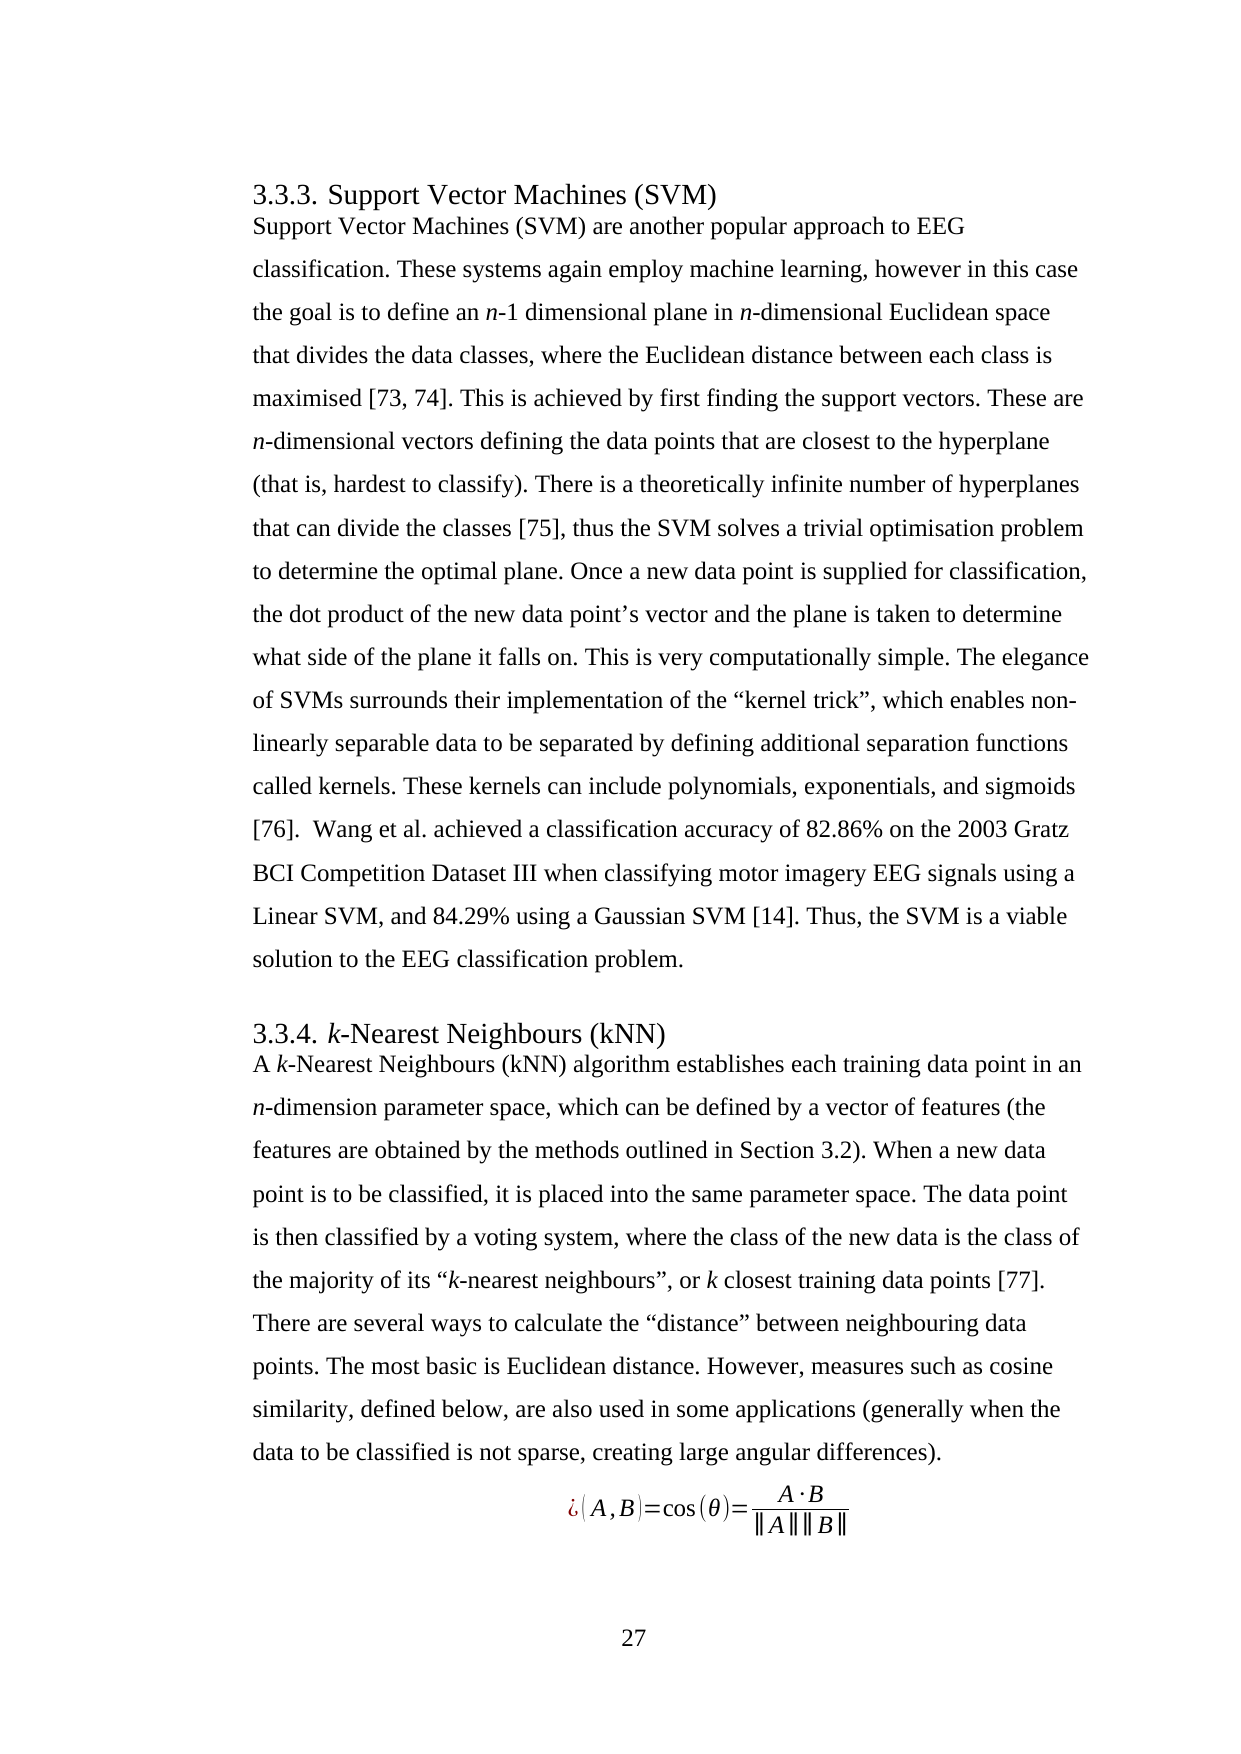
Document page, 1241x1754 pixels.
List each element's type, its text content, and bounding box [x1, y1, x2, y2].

subtitle k-Nearest Neighbours (kNN) [252, 1016, 1090, 1049]
subtitle Support Vector Machines (SVM) [252, 177, 1090, 211]
text A k-Nearest Neighbours (kNN) algorithm establishes each training data point in an n-dimension parameter space, which can be defined by a vector of features (the features are obtained by the methods outlined in Section 3.2). When a new data point is to be classified, it is placed into the same parameter space. The data point is then classified by a voting system, where the class of the new data is the class of the majority of its “k-nearest neighbours”, or k closest training data points [77]. There are several ways to calculate the “distance” between neighbouring data points. The most basic is Euclidean distance. However, measures such as cosine similarity, defined below, are also used in some applications (generally when the data to be classified is not sparse, creating large angular differences). [252, 1049, 1090, 1466]
text Support Vector Machines (SVM) are another popular approach to EEG classification. These systems again employ machine learning, however in this case the goal is to define an n-1 dimensional plane in n-dimensional Euclidean space that divides the data classes, where the Euclidean distance between each class is maximised [73, 74]. This is achieved by first finding the support vectors. These are n-dimensional vectors defining the data points that are closest to the hyperplane (that is, hardest to classify). There is a theoretically infinite number of hyperplanes that can divide the classes [75], thus the SVM solves a trivial optimisation problem to determine the optimal plane. Once a new data point is supplied for classification, the dot product of the new data point’s vector and the plane is taken to determine what side of the plane it falls on. This is very computationally simple. The elegance of SVMs surrounds their implementation of the “kernel trick”, which enables non-linearly separable data to be separated by defining additional separation functions called kernels. These kernels can include polynomials, exponentials, and sigmoids [76]. Wang et al. achieved a classification accuracy of 82.86% on the 2003 Gratz BCI Competition Dataset III when classifying motor imagery EEG signals using a Linear SVM, and 84.29% using a Gaussian SVM [14]. Thus, the SVM is a viable solution to the EEG classification problem. [252, 211, 1090, 973]
